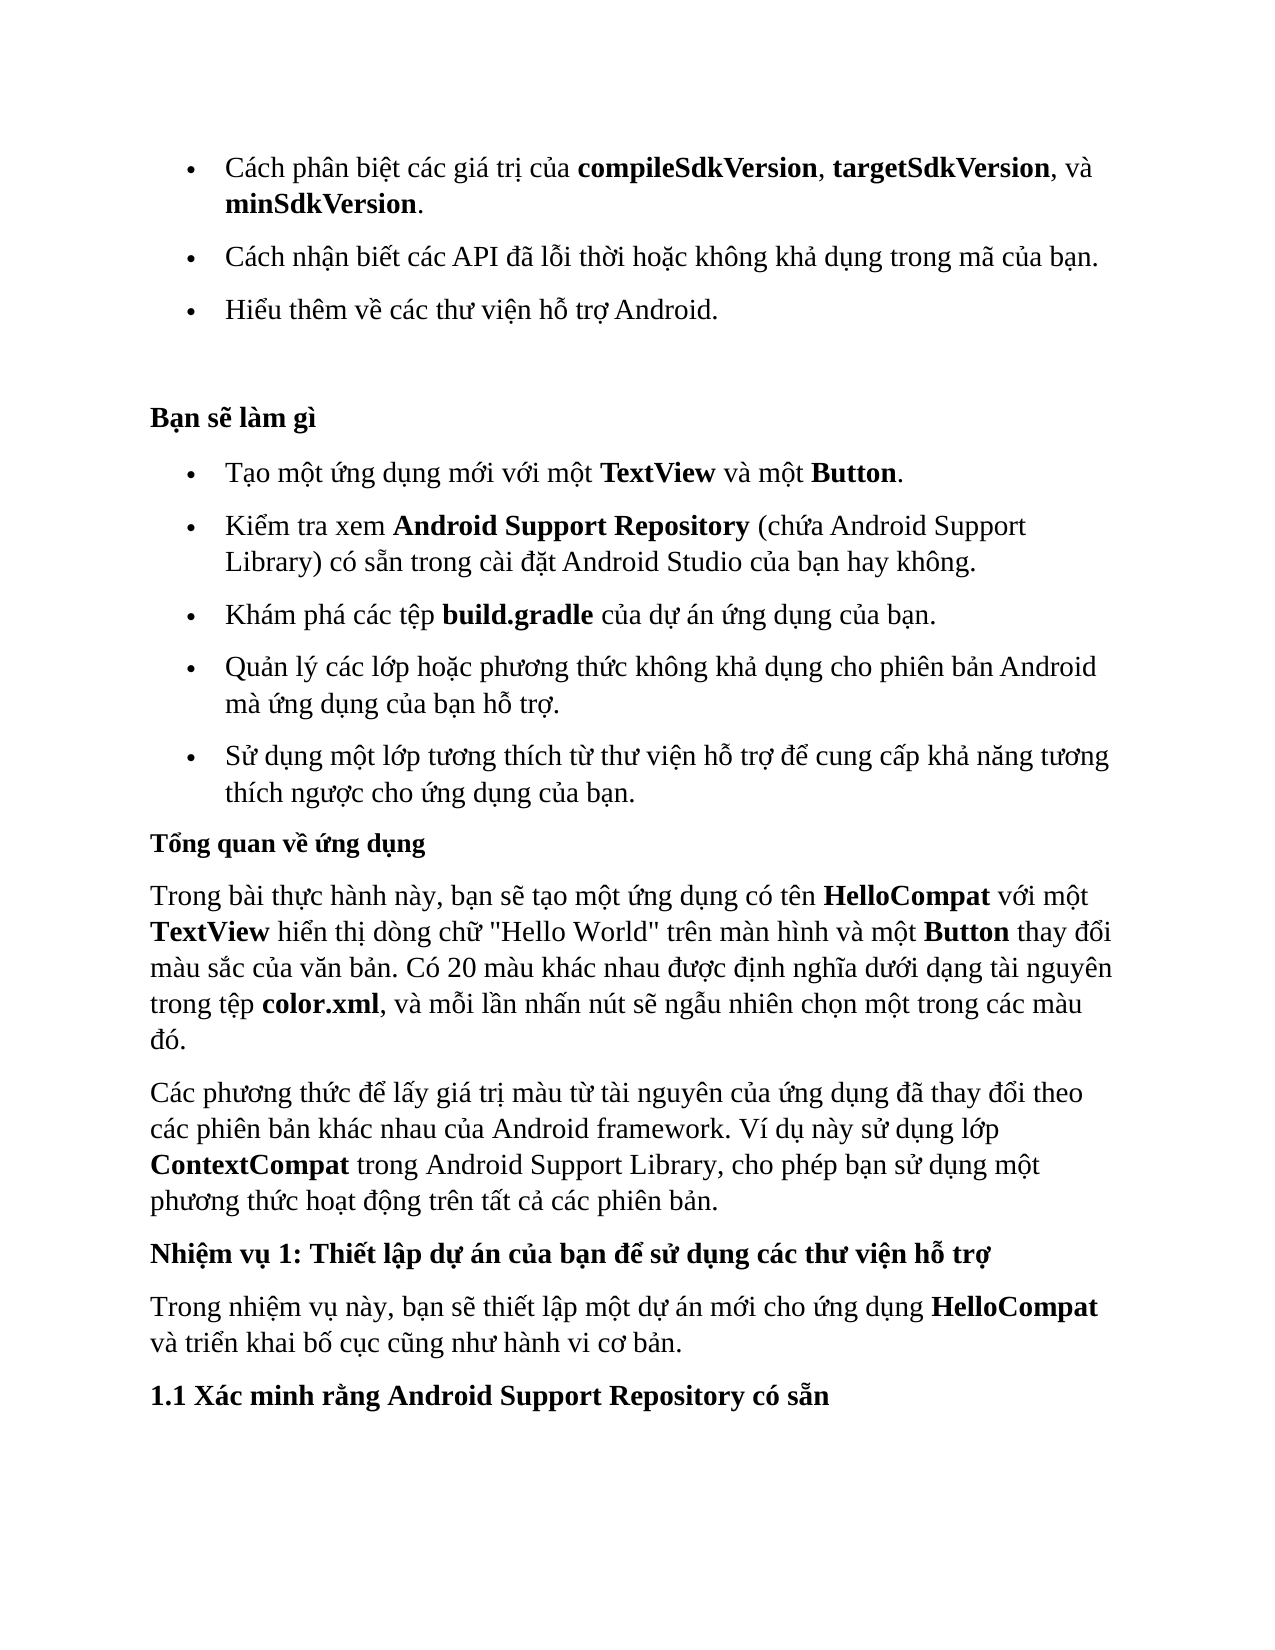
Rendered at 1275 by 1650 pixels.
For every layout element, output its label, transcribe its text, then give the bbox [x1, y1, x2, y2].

text 1.1 Xác minh rằng Android Support Repository có sẵn [150, 1378, 1125, 1412]
list Cách phân biệt các giá trị của compileSdkVersion, targetSdkVersion, và minSdkVersion. [187, 150, 1125, 220]
text Tổng quan về ứng dụng [150, 827, 1125, 859]
list Quản lý các lớp hoặc phương thức không khả dụng cho phiên bản Android mà ứng dụng của bạn hỗ trợ. [187, 649, 1125, 719]
text Nhiệm vụ 1: Thiết lập dự án của bạn để sử dụng các thư viện hỗ trợ [150, 1236, 1125, 1270]
text Trong bài thực hành này, bạn sẽ tạo một ứng dụng có tên HelloCompat với một TextView hiển thị dòng chữ "Hello World" trên màn hình và một Button thay đổi màu sắc của văn bản. Có 20 màu khác nhau được định nghĩa dưới dạng tài nguyên trong tệp color.xml, và mỗi lần nhấn nút sẽ ngẫu nhiên chọn một trong các màu đó. [150, 878, 1125, 1056]
list Sử dụng một lớp tương thích từ thư viện hỗ trợ để cung cấp khả năng tương thích ngược cho ứng dụng của bạn. [187, 738, 1125, 808]
list Tạo một ứng dụng mới với một TextView và một Button. [187, 455, 1125, 488]
list Cách nhận biết các API đã lỗi thời hoặc không khả dụng trong mã của bạn. [187, 239, 1125, 272]
text Trong nhiệm vụ này, bạn sẽ thiết lập một dự án mới cho ứng dụng HelloCompat và triển khai bố cục cũng như hành vi cơ bản. [150, 1289, 1125, 1359]
text Bạn sẽ làm gì [150, 400, 1125, 433]
list Kiểm tra xem Android Support Repository (chứa Android Support Library) có sẵn trong cài đặt Android Studio của bạn hay không. [187, 508, 1125, 577]
text Các phương thức để lấy giá trị màu từ tài nguyên của ứng dụng đã thay đổi theo các phiên bản khác nhau của Android framework. Ví dụ này sử dụng lớp ContextCompat trong Android Support Library, cho phép bạn sử dụng một phương thức hoạt động trên tất cả các phiên bản. [150, 1075, 1125, 1217]
list Khám phá các tệp build.gradle của dự án ứng dụng của bạn. [187, 597, 1125, 630]
list Hiểu thêm về các thư viện hỗ trợ Android. [187, 292, 1125, 325]
